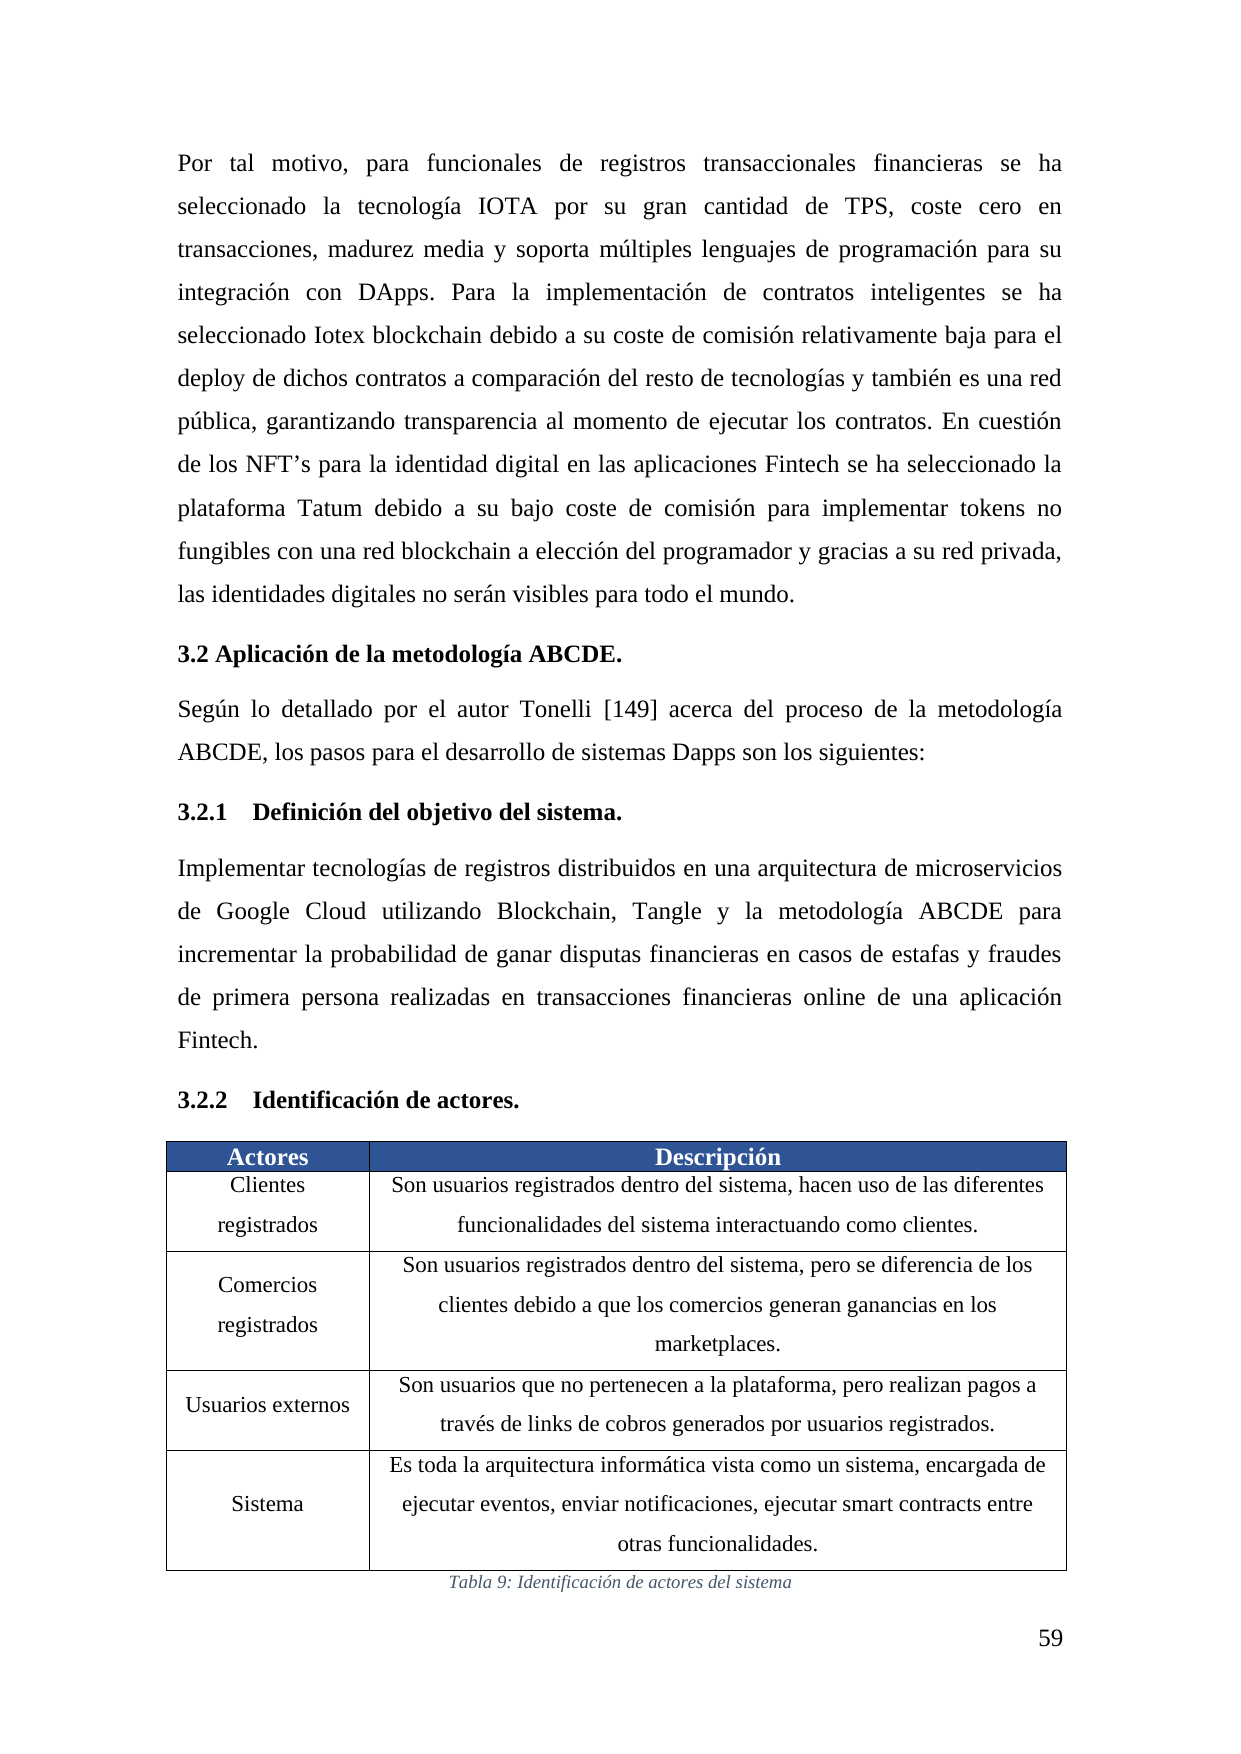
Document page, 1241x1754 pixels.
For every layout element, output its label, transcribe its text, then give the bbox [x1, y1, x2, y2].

list Definición del objetivo del sistema. [177, 797, 1063, 826]
text Según lo detallado por el autor Tonelli acerca del proceso de la metodología ABCDE, los pasos para el desarrollo de sistemas Dapps son los siguientes: [177, 694, 1063, 766]
list Aplicación de la metodología ABCDE. [177, 639, 1063, 667]
table_header Descripción [370, 1142, 1066, 1171]
table_cell Comercios registrados [167, 1252, 369, 1370]
table_cell Son usuarios que no pertenecen a la plataforma, pero realizan pagos a través de links de cobros generados por usuarios registrados. [370, 1371, 1066, 1450]
table_cell Son usuarios registrados dentro del sistema, pero se diferencia de los clientes debido a que los comercios generan ganancias en los marketplaces. [370, 1252, 1066, 1370]
table_cell Es toda la arquitectura informática vista como un sistema, encargada de ejecutar eventos, enviar notificaciones, ejecutar smart contracts entre otras funcionalidades. [370, 1451, 1066, 1569]
table_cell Son usuarios registrados dentro del sistema, hacen uso de las diferentes funcionalidades del sistema interactuando como clientes. [370, 1172, 1066, 1251]
list Identificación de actores. [177, 1085, 1063, 1114]
text Implementar tecnologías de registros distribuidos en una arquitectura de microservicios de Google Cloud utilizando Blockchain, Tangle y la metodología ABCDE para incrementar la probabilidad de ganar disputas financieras en casos de estafas y fraudes de primera persona realizadas en transacciones financieras online de una aplicación Fintech. [177, 853, 1063, 1054]
table_cell Usuarios externos [167, 1371, 369, 1450]
table_header Actores [167, 1142, 369, 1171]
table_cell Sistema [167, 1451, 369, 1569]
text Por tal motivo, para funcionales de registros transaccionales financieras se ha seleccionado la tecnología IOTA por su gran cantidad de TPS, coste cero en transacciones, madurez media y soporta múltiples lenguajes de programación para su integración con DApps. Para la implementación de contratos inteligentes se ha seleccionado Iotex blockchain debido a su coste de comisión relativamente baja para el deploy de dichos contratos a comparación del resto de tecnologías y también es una red pública, garantizando transparencia al momento de ejecutar los contratos. En cuestión de los NFT’s para la identidad digital en las aplicaciones Fintech se ha seleccionado la plataforma Tatum debido a su bajo coste de comisión para implementar tokens no fungibles con una red blockchain a elección del programador y gracias a su red privada, las identidades digitales no serán visibles para todo el mundo. [177, 148, 1063, 608]
table_cell Clientes registrados [167, 1172, 369, 1251]
